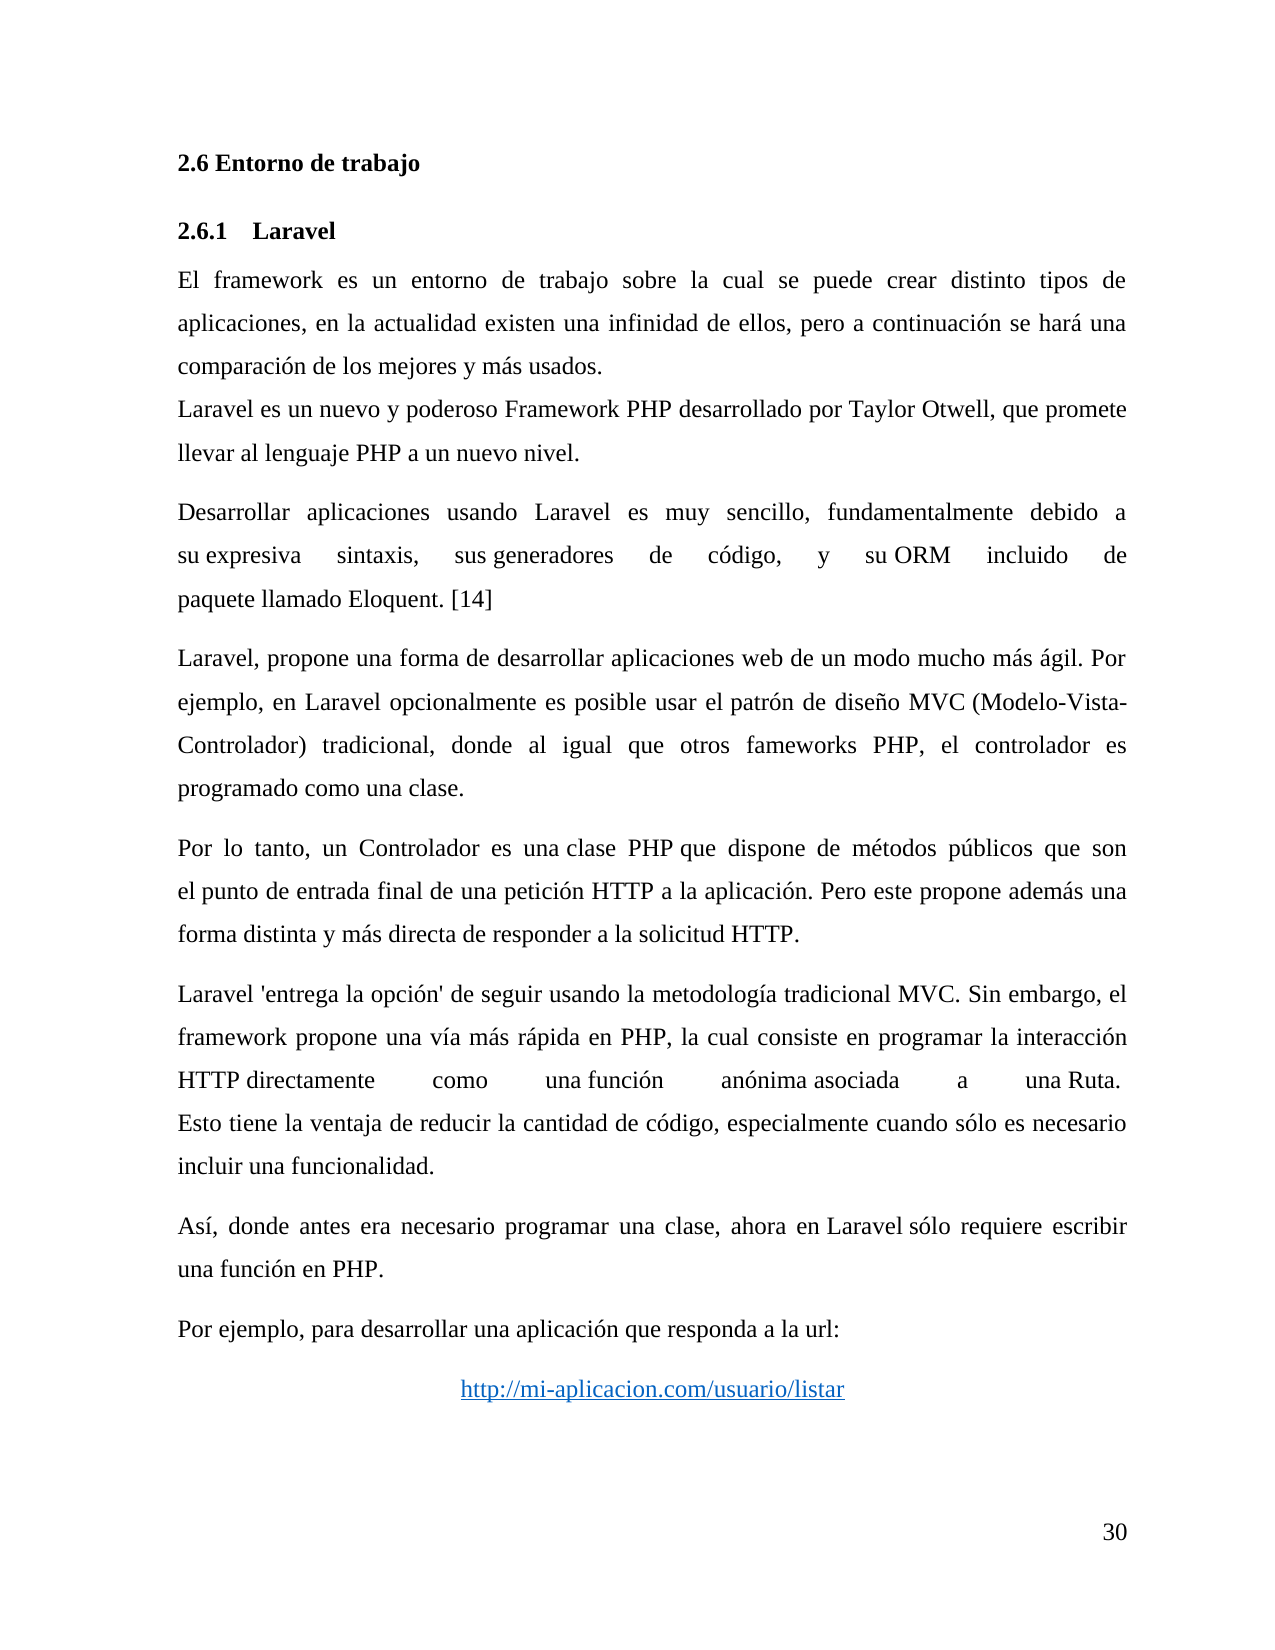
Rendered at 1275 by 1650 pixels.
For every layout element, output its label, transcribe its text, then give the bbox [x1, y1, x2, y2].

text http://mi-aplicacion.com/usuario/listar [177, 1374, 1127, 1402]
text Por lo tanto, un Controlador es una clase PHP que dispone de métodos públicos que son el punto de entrada final de una petición HTTP a la aplicación. Pero este propone además una forma distinta y más directa de responder a la solicitud HTTP. [177, 833, 1127, 948]
text Laravel, propone una forma de desarrollar aplicaciones web de un modo mucho más ágil. Por ejemplo, en Laravel opcionalmente es posible usar el patrón de diseño MVC (Modelo-Vista-Controlador) tradicional, donde al igual que otros fameworks PHP, el controlador es programado como una clase. [177, 643, 1127, 802]
subtitle Entorno de trabajo [177, 148, 1127, 176]
text El framework es un entorno de trabajo sobre la cual se puede crear distinto tipos de aplicaciones, en la actualidad existen una infinidad de ellos, pero a continuación se hará una comparación de los mejores y más usados. [177, 265, 1127, 380]
text Laravel es un nuevo y poderoso Framework PHP desarrollado por Taylor Otwell, que promete llevar al lenguaje PHP a un nuevo nivel. [177, 394, 1127, 466]
subtitle Laravel [177, 216, 1127, 244]
text Laravel 'entrega la opción' de seguir usando la metodología tradicional MVC. Sin embargo, el framework propone una vía más rápida en PHP, la cual consiste en programar la interacción HTTP directamente como una función anónima asociada a una Ruta. Esto tiene la ventaja de reducir la cantidad de código, especialmente cuando sólo es necesario incluir una funcionalidad. [177, 979, 1127, 1180]
text Así, donde antes era necesario programar una clase, ahora en Laravel sólo requiere escribir una función en PHP. [177, 1211, 1127, 1283]
text Desarrollar aplicaciones usando Laravel es muy sencillo, fundamentalmente debido a su expresiva sintaxis, sus generadores de código, y su ORM incluido de paquete llamado Eloquent. [14] [177, 497, 1127, 612]
text Por ejemplo, para desarrollar una aplicación que responda a la url: [177, 1314, 1127, 1343]
